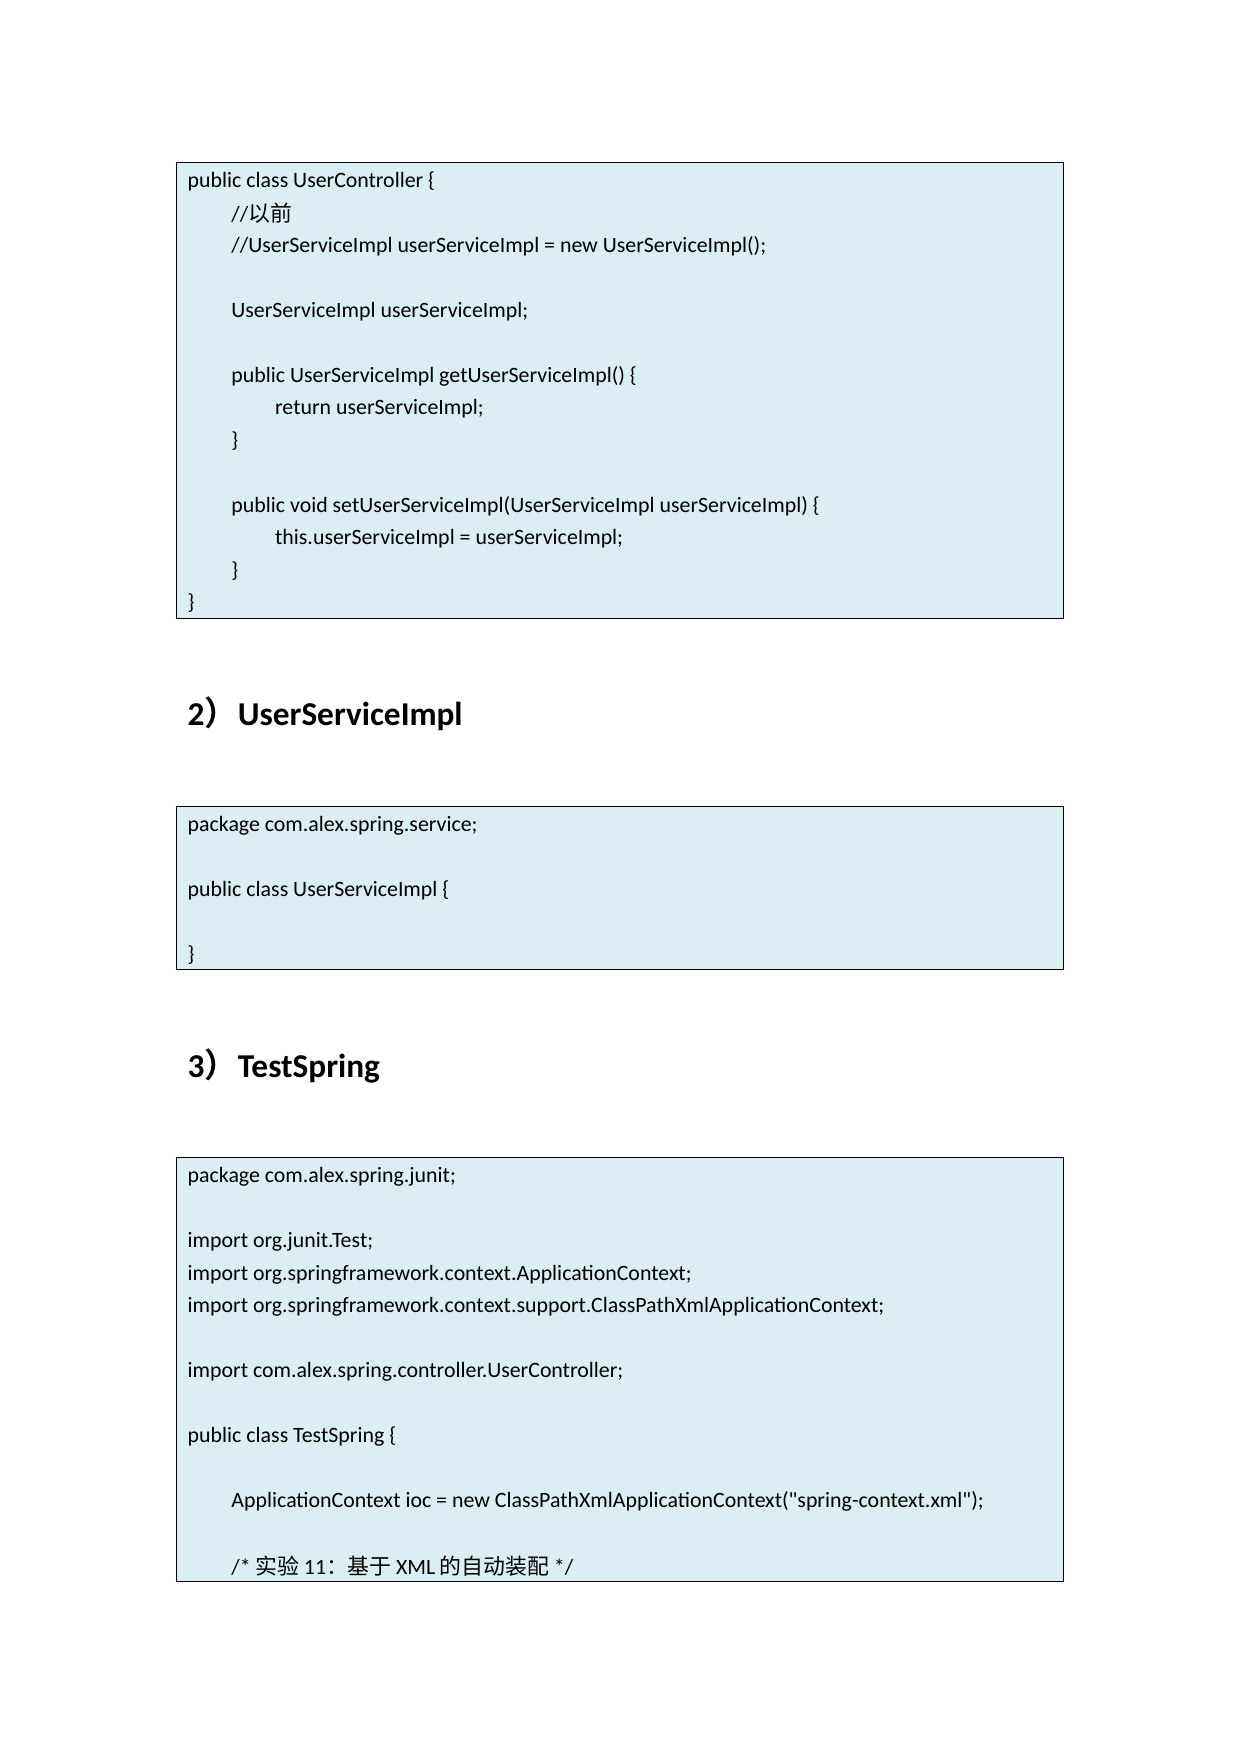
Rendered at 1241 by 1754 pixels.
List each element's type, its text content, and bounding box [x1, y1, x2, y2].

table_header package com.alex.spring.service; public class UserServiceImpl { } [177, 807, 1063, 969]
subtitle 2）UserServiceImpl [187, 679, 1053, 744]
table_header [177, 1158, 1063, 1581]
subtitle 3）TestSpring [187, 1030, 1053, 1095]
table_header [177, 163, 1063, 618]
